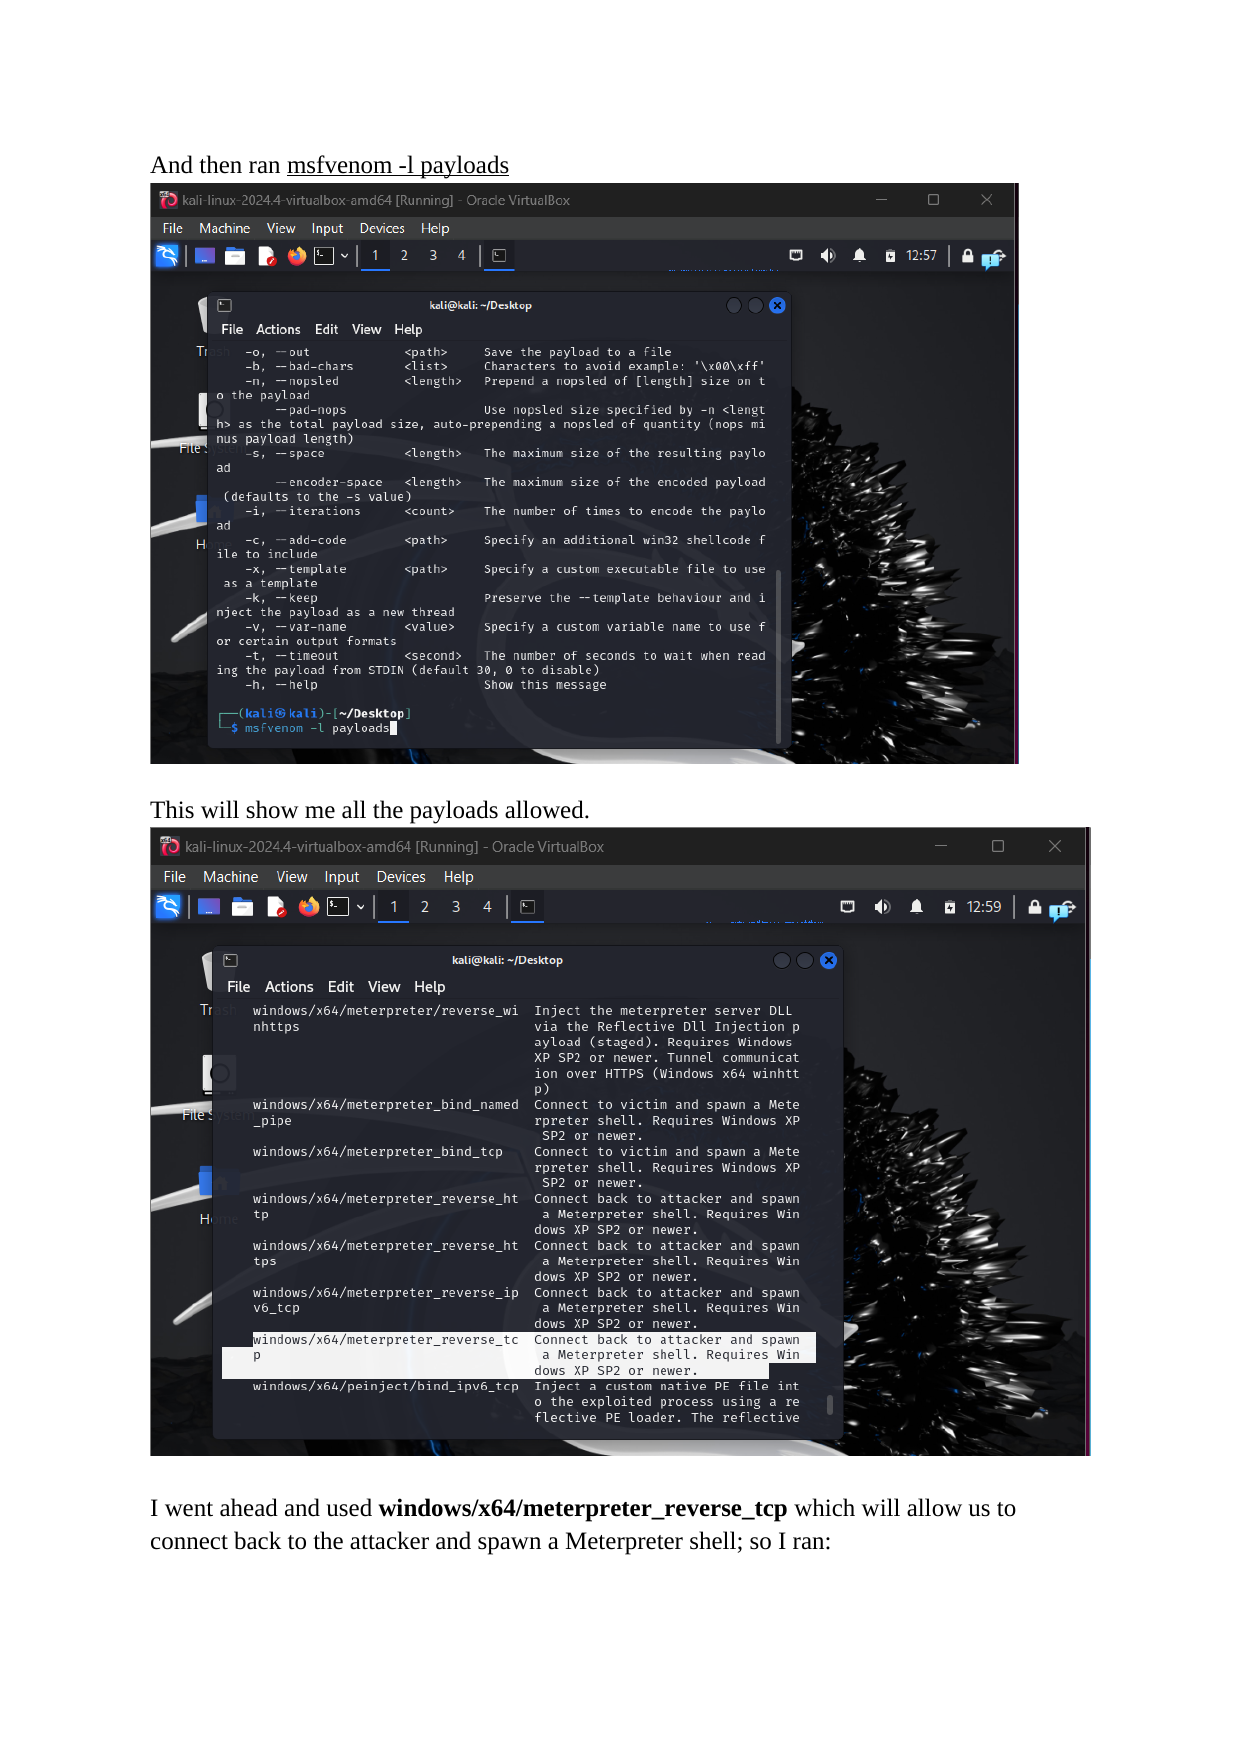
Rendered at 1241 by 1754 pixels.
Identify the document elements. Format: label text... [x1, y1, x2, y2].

text I went ahead and used windows/x64/meterpreter_reverse_tcp which will allow us to connect back to the attacker and spawn a Meterpreter shell; so I ran: [150, 1493, 1090, 1554]
picture [150, 827, 1091, 1456]
text And then ran msfvenom -l payloads [150, 150, 1090, 179]
text This will show me all the payloads allowed. [150, 795, 1090, 823]
picture [150, 183, 1019, 764]
